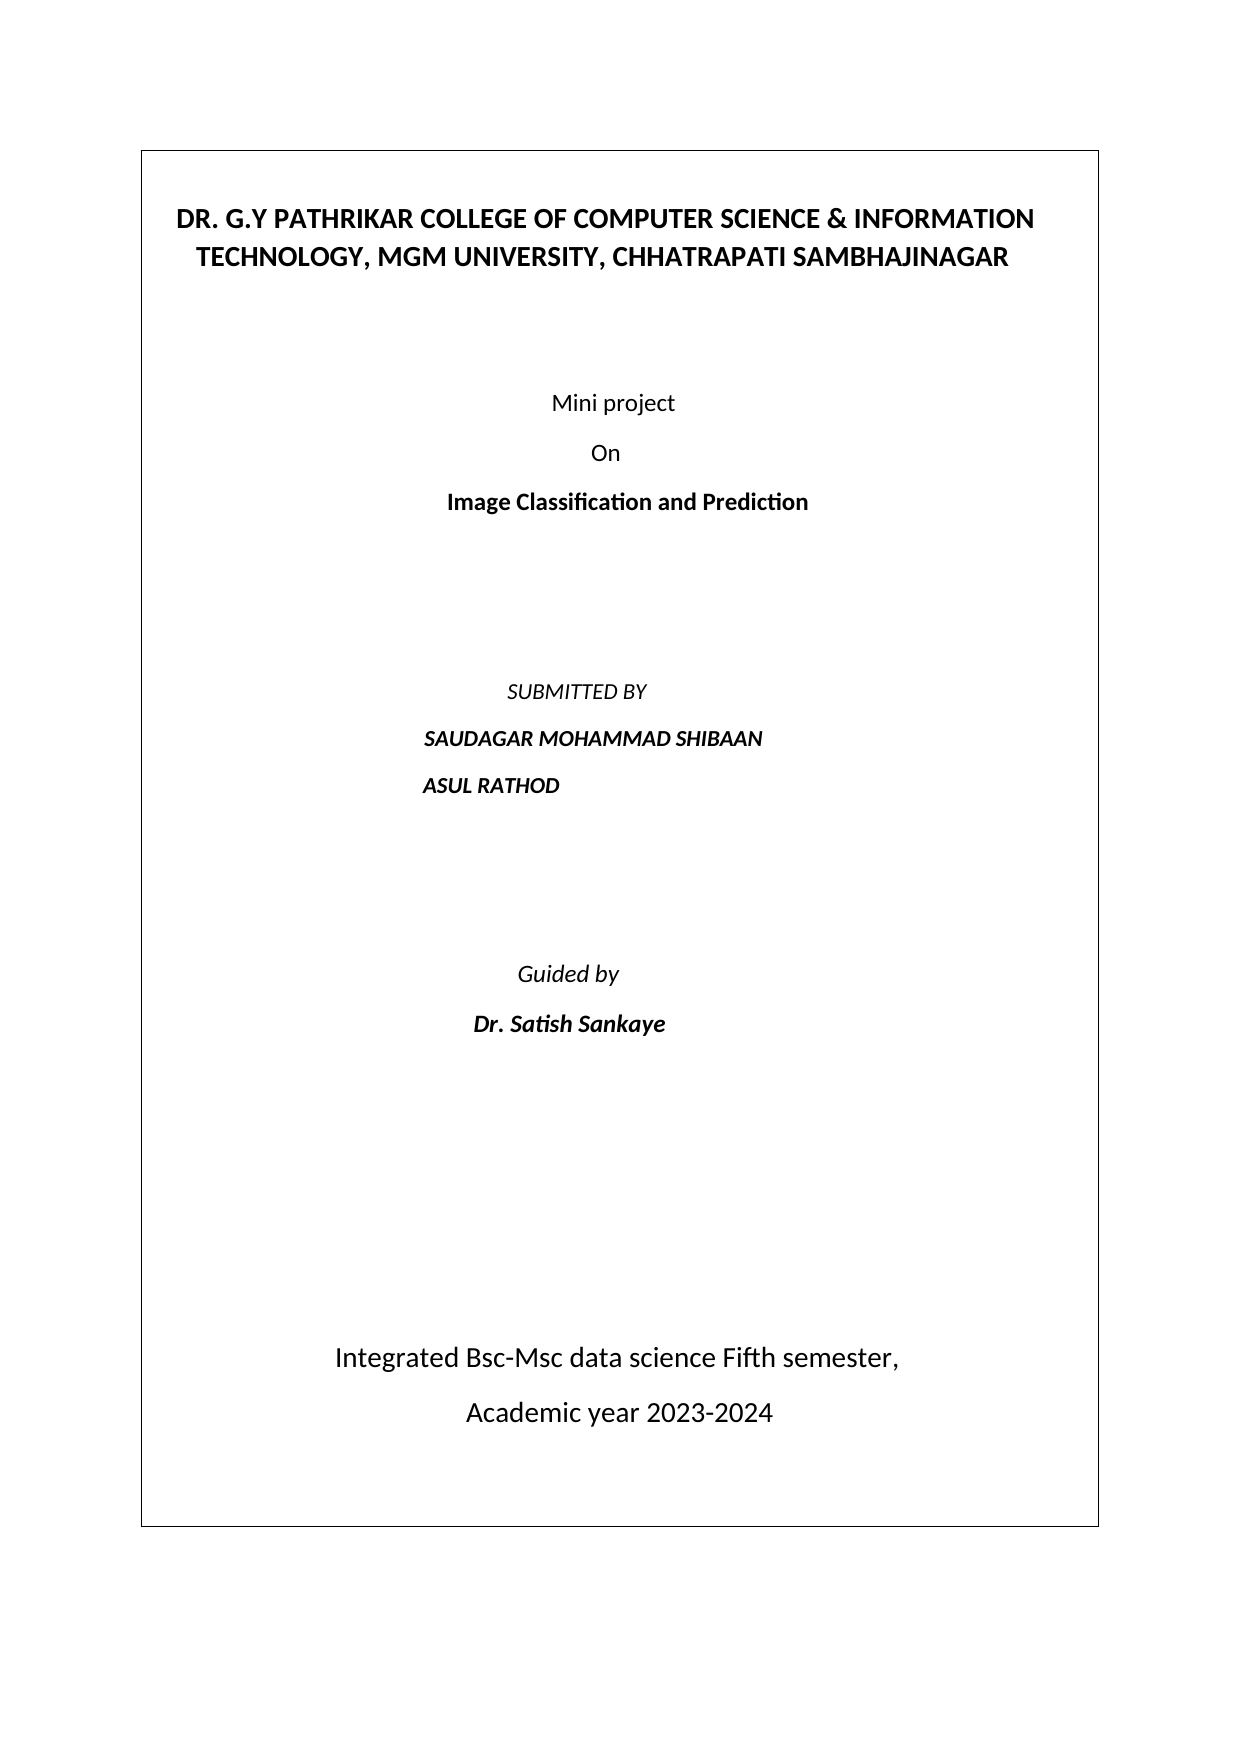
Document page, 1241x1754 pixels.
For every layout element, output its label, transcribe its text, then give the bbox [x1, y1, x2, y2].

text On [142, 434, 1098, 467]
text Academic year 2023-2024 [142, 1391, 1098, 1430]
text SAUDAGAR MOHAMMAD SHIBAAN [142, 721, 1098, 752]
text Image Classification and Prediction [142, 483, 1098, 517]
text Mini project [142, 384, 1098, 418]
text DR. G.Y PATHRIKAR COLLEGE OF COMPUTER SCIENCE & INFORMATION TECHNOLOGY, MGM UNIVERSITY, CHHATRAPATI SAMBHAJINAGAR [142, 197, 1098, 274]
text SUBMITTED BY [142, 674, 1098, 705]
text Guided by [142, 955, 1098, 989]
text ASUL RATHOD [142, 768, 1098, 799]
text Integrated Bsc-Msc data science Fifth semester, [142, 1336, 1098, 1375]
text Dr. Satish Sankaye [142, 1005, 1098, 1038]
